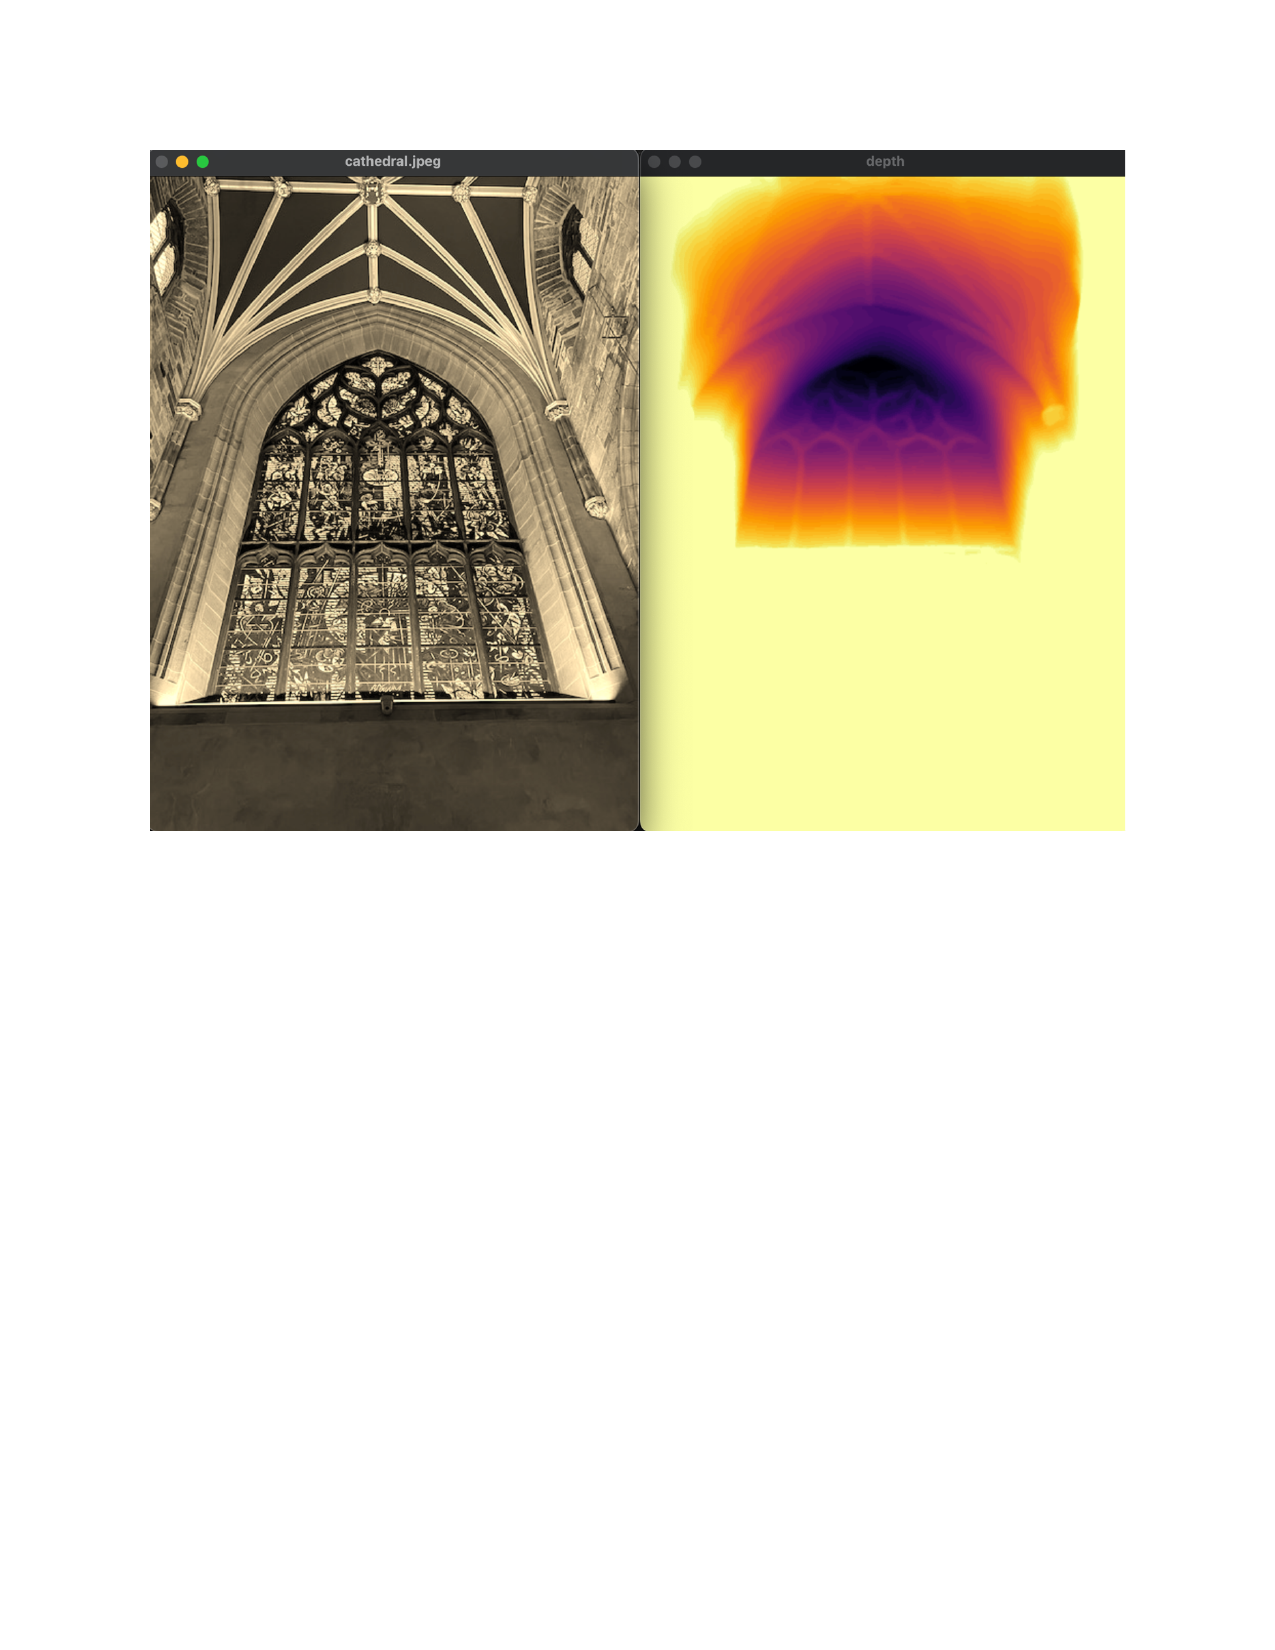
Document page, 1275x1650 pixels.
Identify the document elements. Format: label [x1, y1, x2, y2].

picture [150, 150, 1125, 831]
